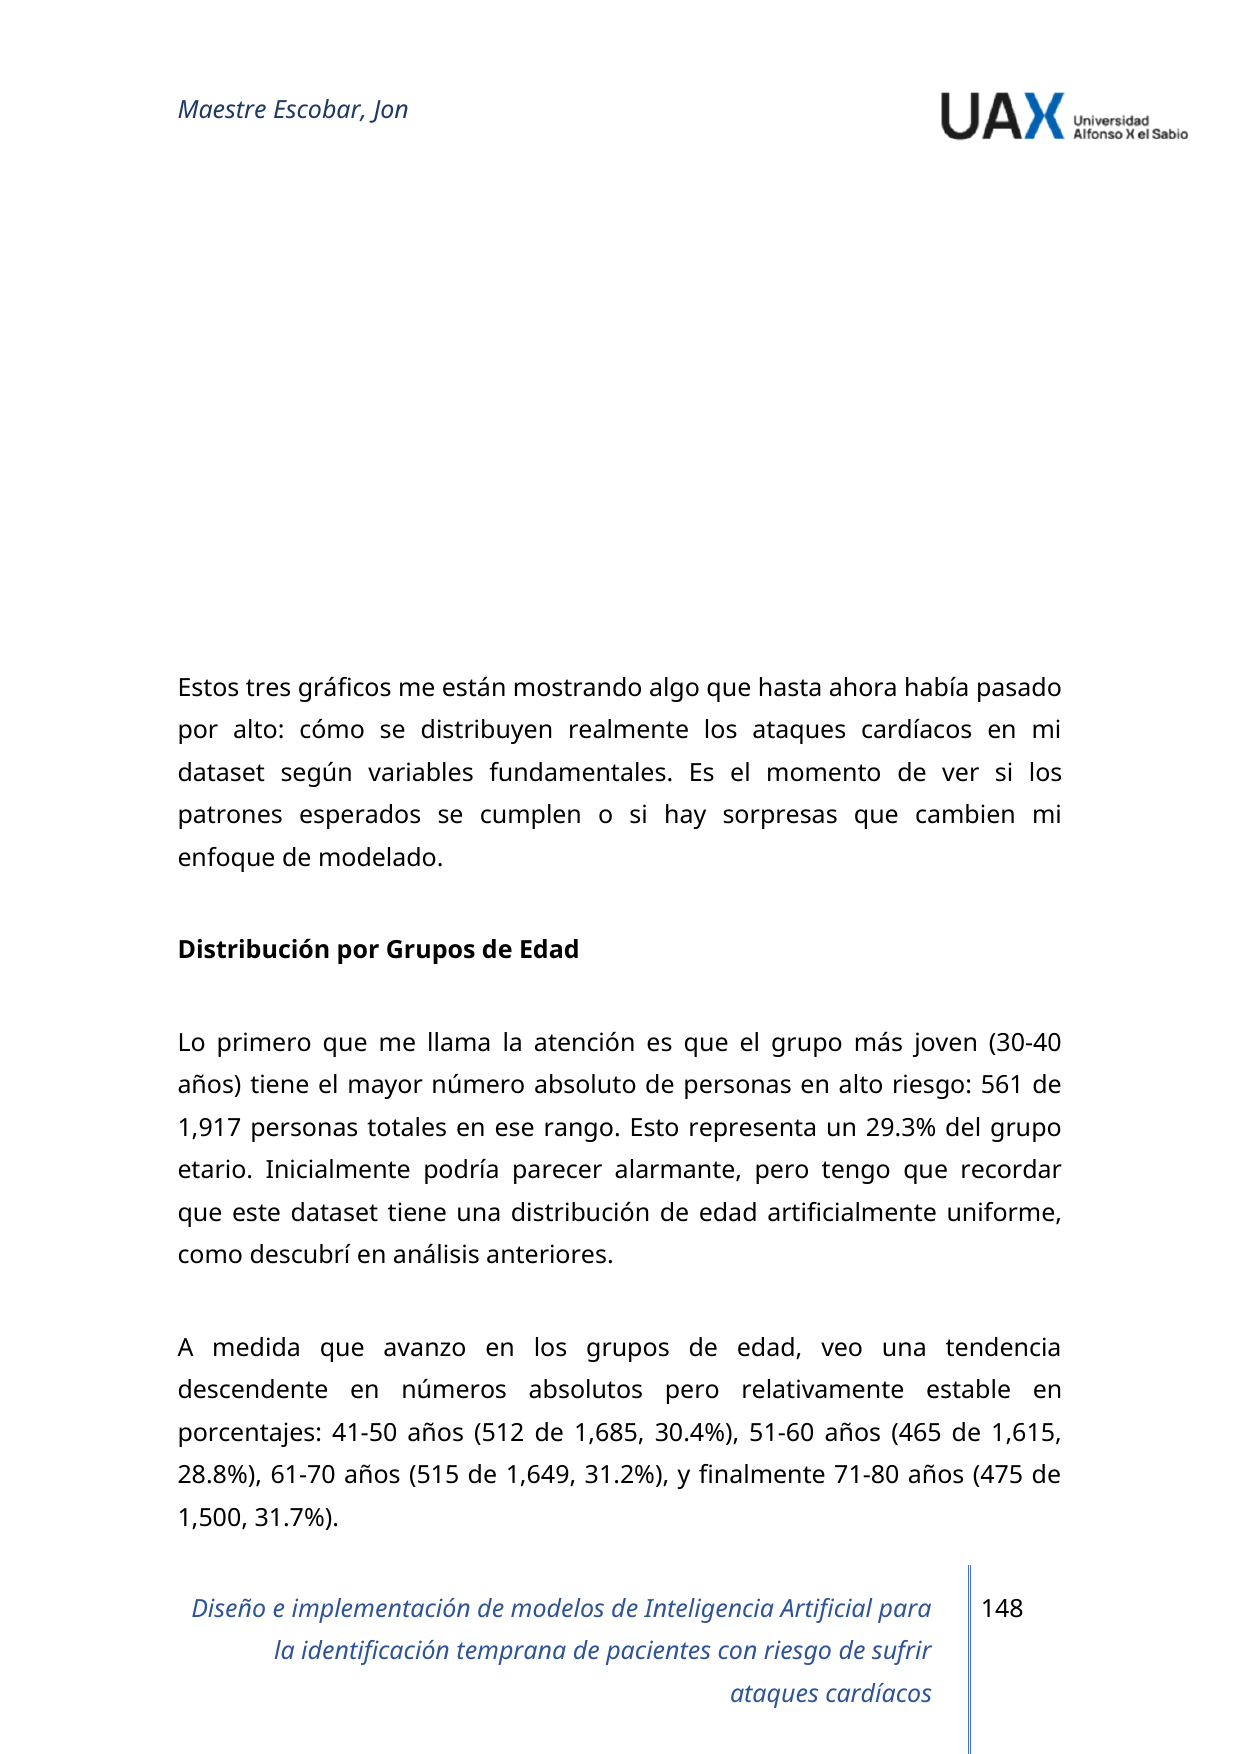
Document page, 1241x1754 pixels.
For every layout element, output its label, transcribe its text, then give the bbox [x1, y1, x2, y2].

text Lo primero que me llama la atención es que el grupo más joven (30-40 años) tiene el mayor número absoluto de personas en alto riesgo: 561 de 1,917 personas totales en ese rango. Esto representa un 29.3% del grupo etario. Inicialmente podría parecer alarmante, pero tengo que recordar que este dataset tiene una distribución de edad artificialmente uniforme, como descubrí en análisis anteriores. [177, 1024, 1063, 1271]
text Distribución por Grupos de Edad [177, 932, 1063, 966]
text A medida que avanzo en los grupos de edad, veo una tendencia descendente en números absolutos pero relativamente estable en porcentajes: 41-50 años (512 de 1,685, 30.4%), 51-60 años (465 de 1,615, 28.8%), 61-70 años (515 de 1,649, 31.2%), y finalmente 71-80 años (475 de 1,500, 31.7%). [177, 1329, 1063, 1533]
text Estos tres gráficos me están mostrando algo que hasta ahora había pasado por alto: cómo se distribuyen realmente los ataques cardíacos en mi dataset según variables fundamentales. Es el momento de ver si los patrones esperados se cumplen o si hay sorpresas que cambien mi enfoque de modelado. [177, 669, 1063, 873]
picture [940, 89, 1192, 144]
